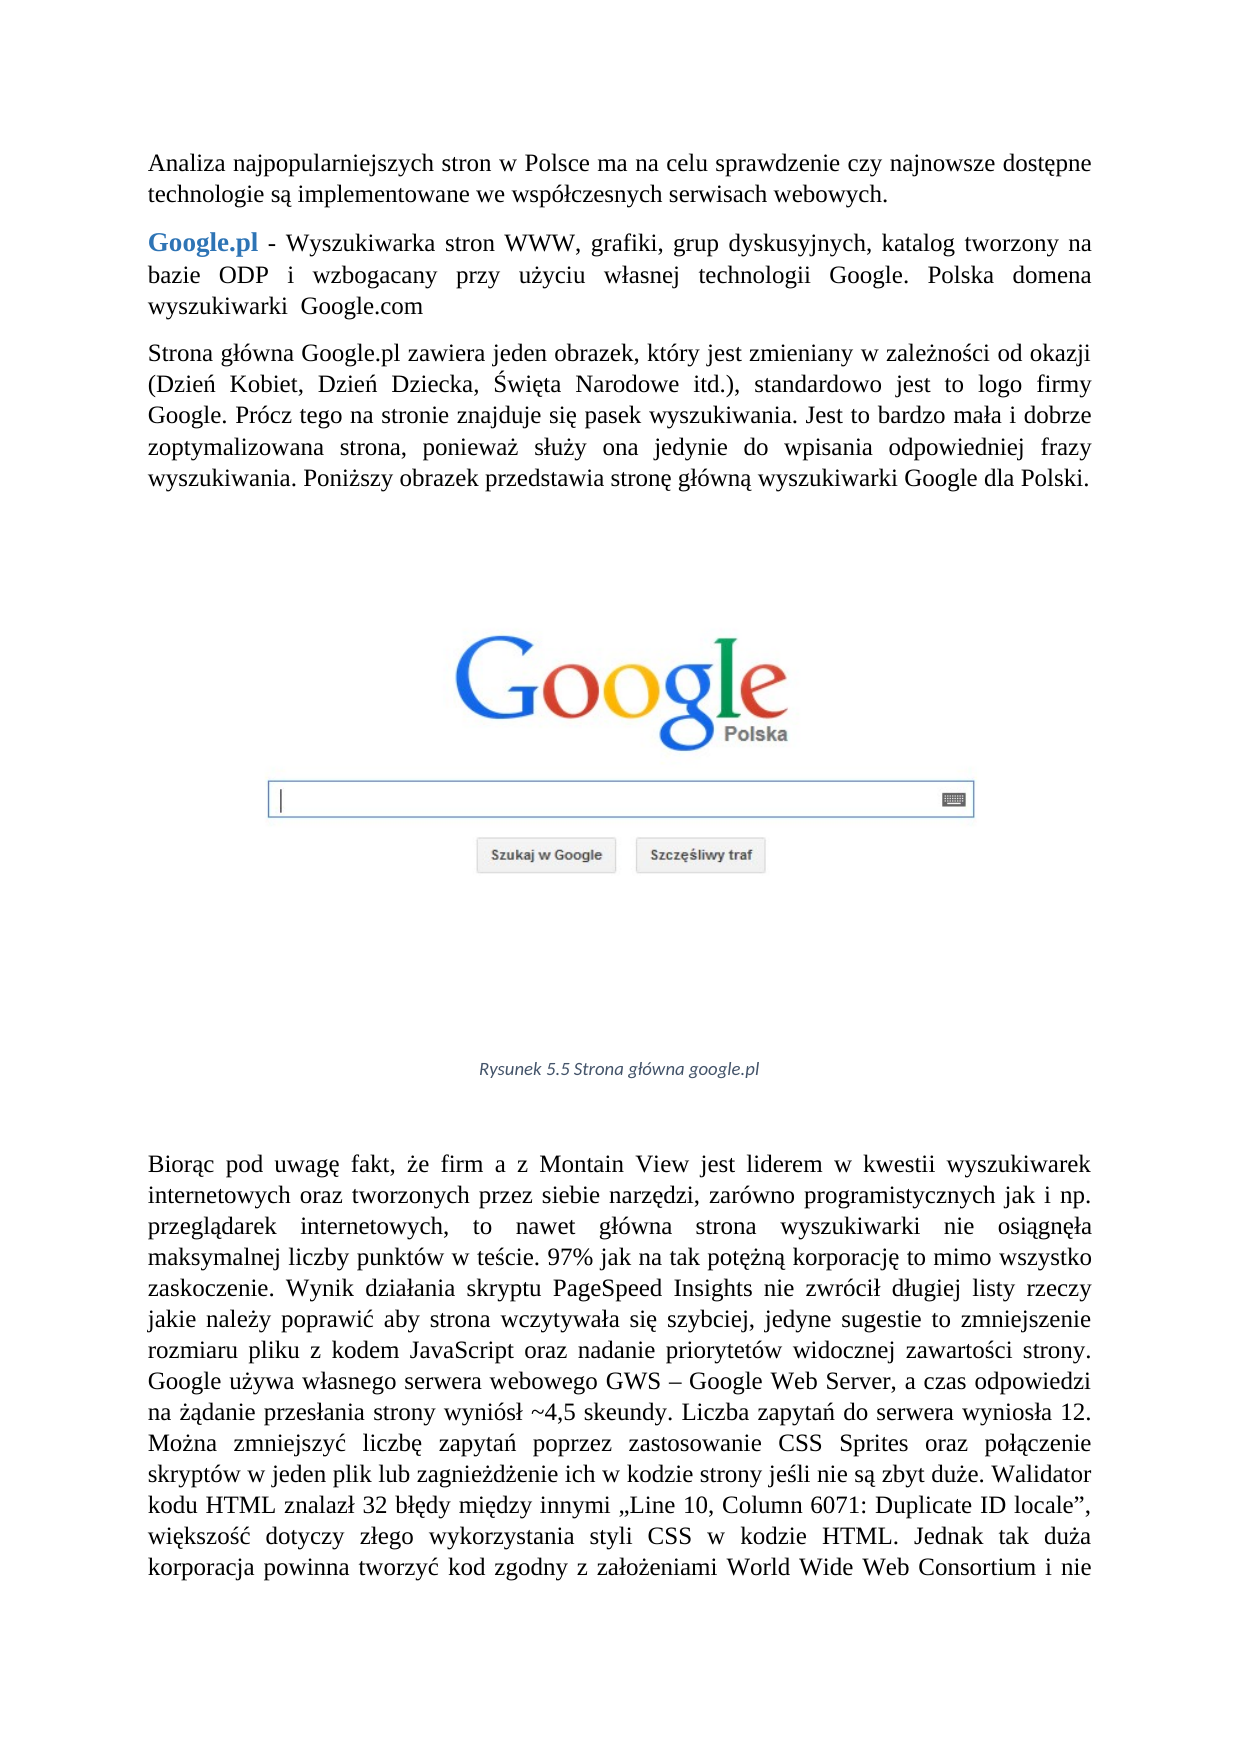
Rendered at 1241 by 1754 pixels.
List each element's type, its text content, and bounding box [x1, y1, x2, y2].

text Strona główna Google.pl zawiera jeden obrazek, który jest zmieniany w zależności od okazji (Dzień Kobiet, Dzień Dziecka, Święta Narodowe itd.), standardowo jest to logo firmy Google. Prócz tego na stronie znajduje się pasek wyszukiwania. Jest to bardzo mała i dobrze zoptymalizowana strona, ponieważ służy ona jedynie do wpisania odpowiedniej frazy wyszukiwania. Poniższy obrazek przedstawia stronę główną wyszukiwarki Google dla Polski. [148, 338, 1093, 491]
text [148, 1149, 1093, 1581]
text Analiza najpopularniejszych stron w Polsce ma na celu sprawdzenie czy najnowsze dostępne technologie są implementowane we współczesnych serwisach webowych. [148, 148, 1093, 207]
text Google.pl - Wyszukiwarka stron WWW, grafiki, grup dyskusyjnych, katalog tworzony na bazie ODP i wzbogacany przy użyciu własnej technologii Google. Polska domena wyszukiwarki Google.com [148, 226, 1093, 319]
picture [147, 510, 1093, 1039]
